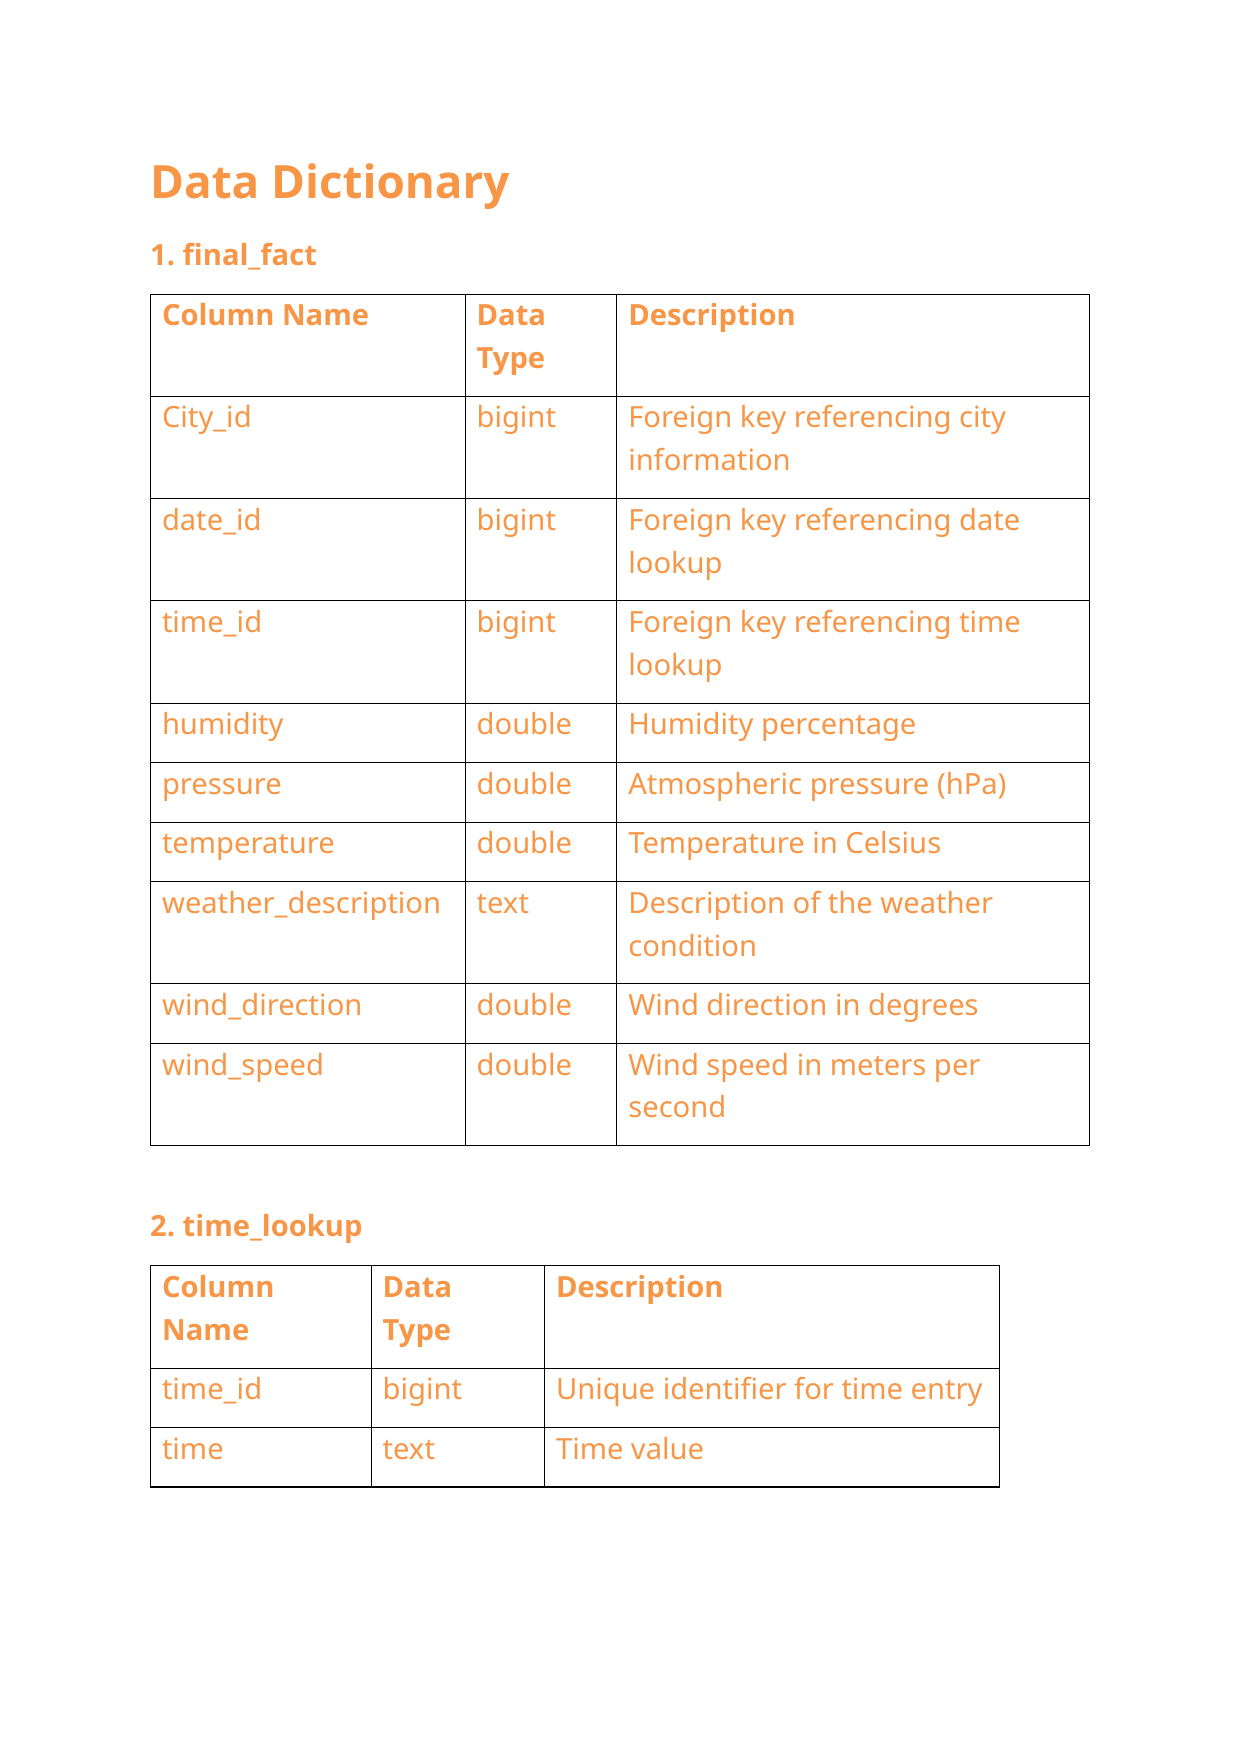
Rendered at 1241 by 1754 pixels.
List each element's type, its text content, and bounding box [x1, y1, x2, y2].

table_cell Foreign key referencing time lookup [617, 601, 1089, 703]
table_cell pressure [151, 763, 465, 822]
table_cell wind_speed [151, 1044, 465, 1145]
table_cell double [466, 984, 616, 1043]
table_cell time_id [151, 1369, 371, 1427]
table_cell Foreign key referencing city information [617, 397, 1089, 498]
table_cell time [151, 1428, 371, 1486]
text Data Dictionary [150, 150, 1090, 212]
table_cell text [466, 882, 616, 983]
text 2. time_lookup [150, 1206, 1090, 1245]
table_cell Unique identifier for time entry [545, 1369, 999, 1427]
table_cell temperature [151, 823, 465, 881]
table_cell bigint [466, 397, 616, 498]
table_header Column Name [151, 1266, 371, 1367]
table_header Column Name [151, 295, 465, 396]
table_header Data Type [372, 1266, 544, 1367]
table_cell double [466, 823, 616, 881]
table_cell Atmospheric pressure (hPa) [617, 763, 1089, 822]
table_cell Foreign key referencing date lookup [617, 499, 1089, 600]
table_cell date_id [151, 499, 465, 600]
table_cell humidity [151, 704, 465, 762]
table_cell bigint [466, 601, 616, 703]
table_cell Description of the weather condition [617, 882, 1089, 983]
table_cell Wind speed in meters per second [617, 1044, 1089, 1145]
table_cell text [372, 1428, 544, 1486]
table_cell City_id [151, 397, 465, 498]
table_cell double [466, 1044, 616, 1145]
table_cell bigint [466, 499, 616, 600]
table_header Description [617, 295, 1089, 396]
table_header Data Type [466, 295, 616, 396]
text 1. final_fact [150, 234, 1090, 274]
table_cell double [466, 763, 616, 822]
table_header Description [545, 1266, 999, 1367]
table_cell time_id [151, 601, 465, 703]
table_cell weather_description [151, 882, 465, 983]
table_cell double [466, 704, 616, 762]
table_cell Time value [545, 1428, 999, 1486]
table_cell Humidity percentage [617, 704, 1089, 762]
table_cell Wind direction in degrees [617, 984, 1089, 1043]
table_cell Temperature in Celsius [617, 823, 1089, 881]
table_cell bigint [372, 1369, 544, 1427]
table_cell wind_direction [151, 984, 465, 1043]
